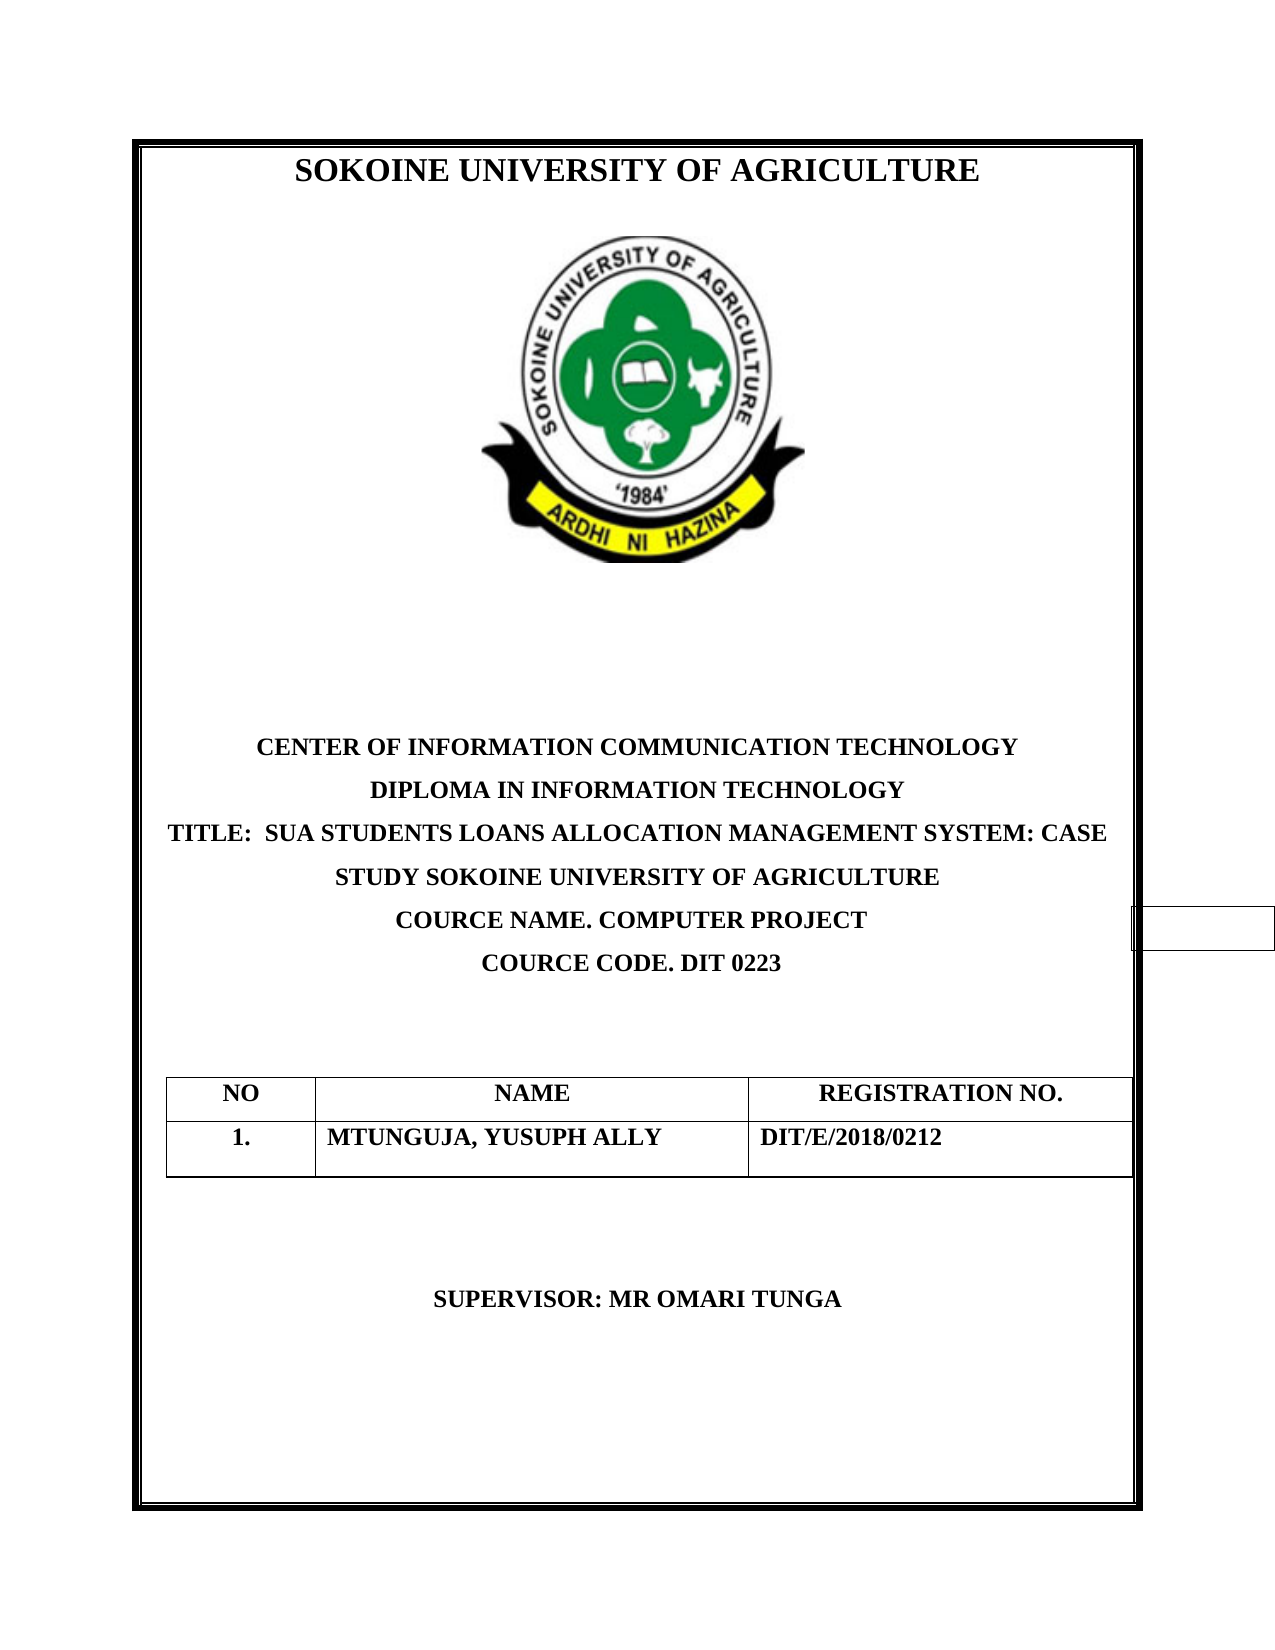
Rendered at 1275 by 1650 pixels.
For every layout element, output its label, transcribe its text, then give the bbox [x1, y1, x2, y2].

text SOKOINE UNIVERSITY OF AGRICULTURE [150, 150, 1125, 188]
table_cell DIT/E/2018/0212 [749, 1122, 1132, 1176]
text DIPLOMA IN INFORMATION TECHNOLOGY [150, 775, 1125, 804]
table_header NO [167, 1078, 315, 1121]
text SUPERVISOR: MR OMARI TUNGA [150, 1284, 1125, 1313]
table_header [1132, 907, 1274, 950]
table_header NAME [316, 1078, 748, 1121]
text COURCE NAME. COMPUTER PROJECT [150, 905, 1125, 933]
text TITLE: SUA STUDENTS LOANS ALLOCATION MANAGEMENT SYSTEM: CASE STUDY SOKOINE UNIVERSITY OF AGRICULTURE [150, 818, 1125, 890]
table_cell MTUNGUJA, YUSUPH ALLY [316, 1122, 748, 1176]
picture [481, 236, 805, 563]
text COURCE CODE. DIT 0223 [150, 948, 1125, 977]
table_cell 1. [167, 1122, 315, 1176]
text CENTER OF INFORMATION COMMUNICATION TECHNOLOGY [150, 732, 1125, 761]
table_header REGISTRATION NO. [749, 1078, 1132, 1121]
